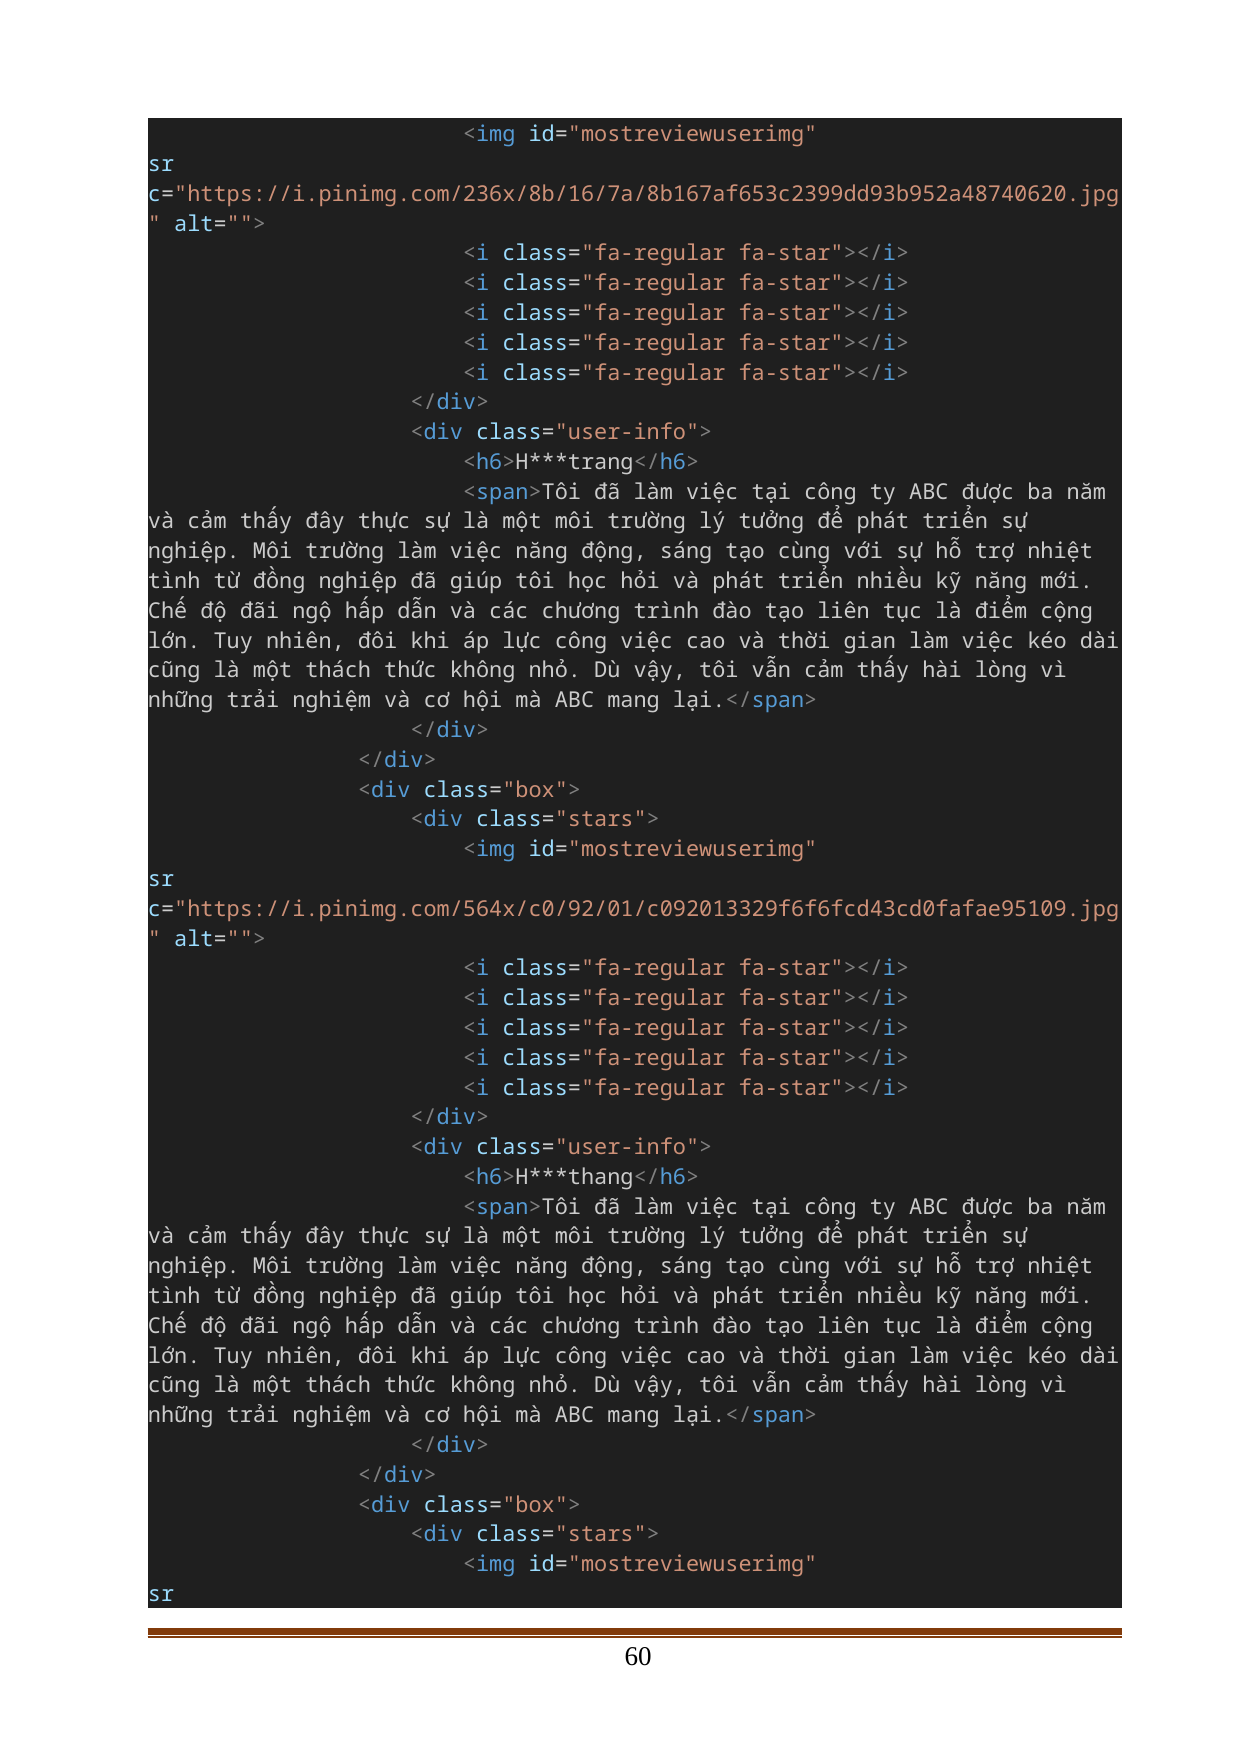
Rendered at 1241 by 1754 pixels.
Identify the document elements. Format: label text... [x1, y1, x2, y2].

text <div class="stars"> [148, 1518, 1122, 1548]
text <i class="fa-regular fa-star"></i> [148, 952, 1122, 982]
text </div> [148, 744, 1122, 773]
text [148, 1548, 1122, 1608]
text <i class="fa-regular fa-star"></i> [148, 1042, 1122, 1071]
text <h6>H***trang</h6> [148, 446, 1122, 476]
text <i class="fa-regular fa-star"></i> [148, 982, 1122, 1012]
text <div class="box"> [148, 1488, 1122, 1518]
text <i class="fa-regular fa-star"></i> [148, 267, 1122, 297]
text <i class="fa-regular fa-star"></i> [148, 1071, 1122, 1101]
text </div> [148, 386, 1122, 416]
text <i class="fa-regular fa-star"></i> [148, 237, 1122, 267]
text </div> [148, 1101, 1122, 1131]
text <div class="box"> [148, 773, 1122, 803]
text <i class="fa-regular fa-star"></i> [148, 1012, 1122, 1042]
text <div class="user-info"> [148, 1131, 1122, 1161]
text </div> [148, 1429, 1122, 1459]
text <i class="fa-regular fa-star"></i> [148, 327, 1122, 356]
text <i class="fa-regular fa-star"></i> [148, 297, 1122, 327]
text <i class="fa-regular fa-star"></i> [148, 356, 1122, 386]
text <div class="stars"> [148, 803, 1122, 833]
text <h6>H***thang</h6> [148, 1161, 1122, 1191]
text <img id="mostreviewuserimg" src="https://i.pinimg.com/564x/c0/92/01/c092013329f6f6fcd43cd0fafae95109.jpg" alt=""> [148, 833, 1122, 952]
text </div> [148, 1459, 1122, 1488]
text <div class="user-info"> [148, 416, 1122, 446]
text </div> [148, 714, 1122, 744]
text <img id="mostreviewuserimg" src="https://i.pinimg.com/236x/8b/16/7a/8b167af653c2399dd93b952a48740620.jpg" alt=""> [148, 118, 1122, 237]
